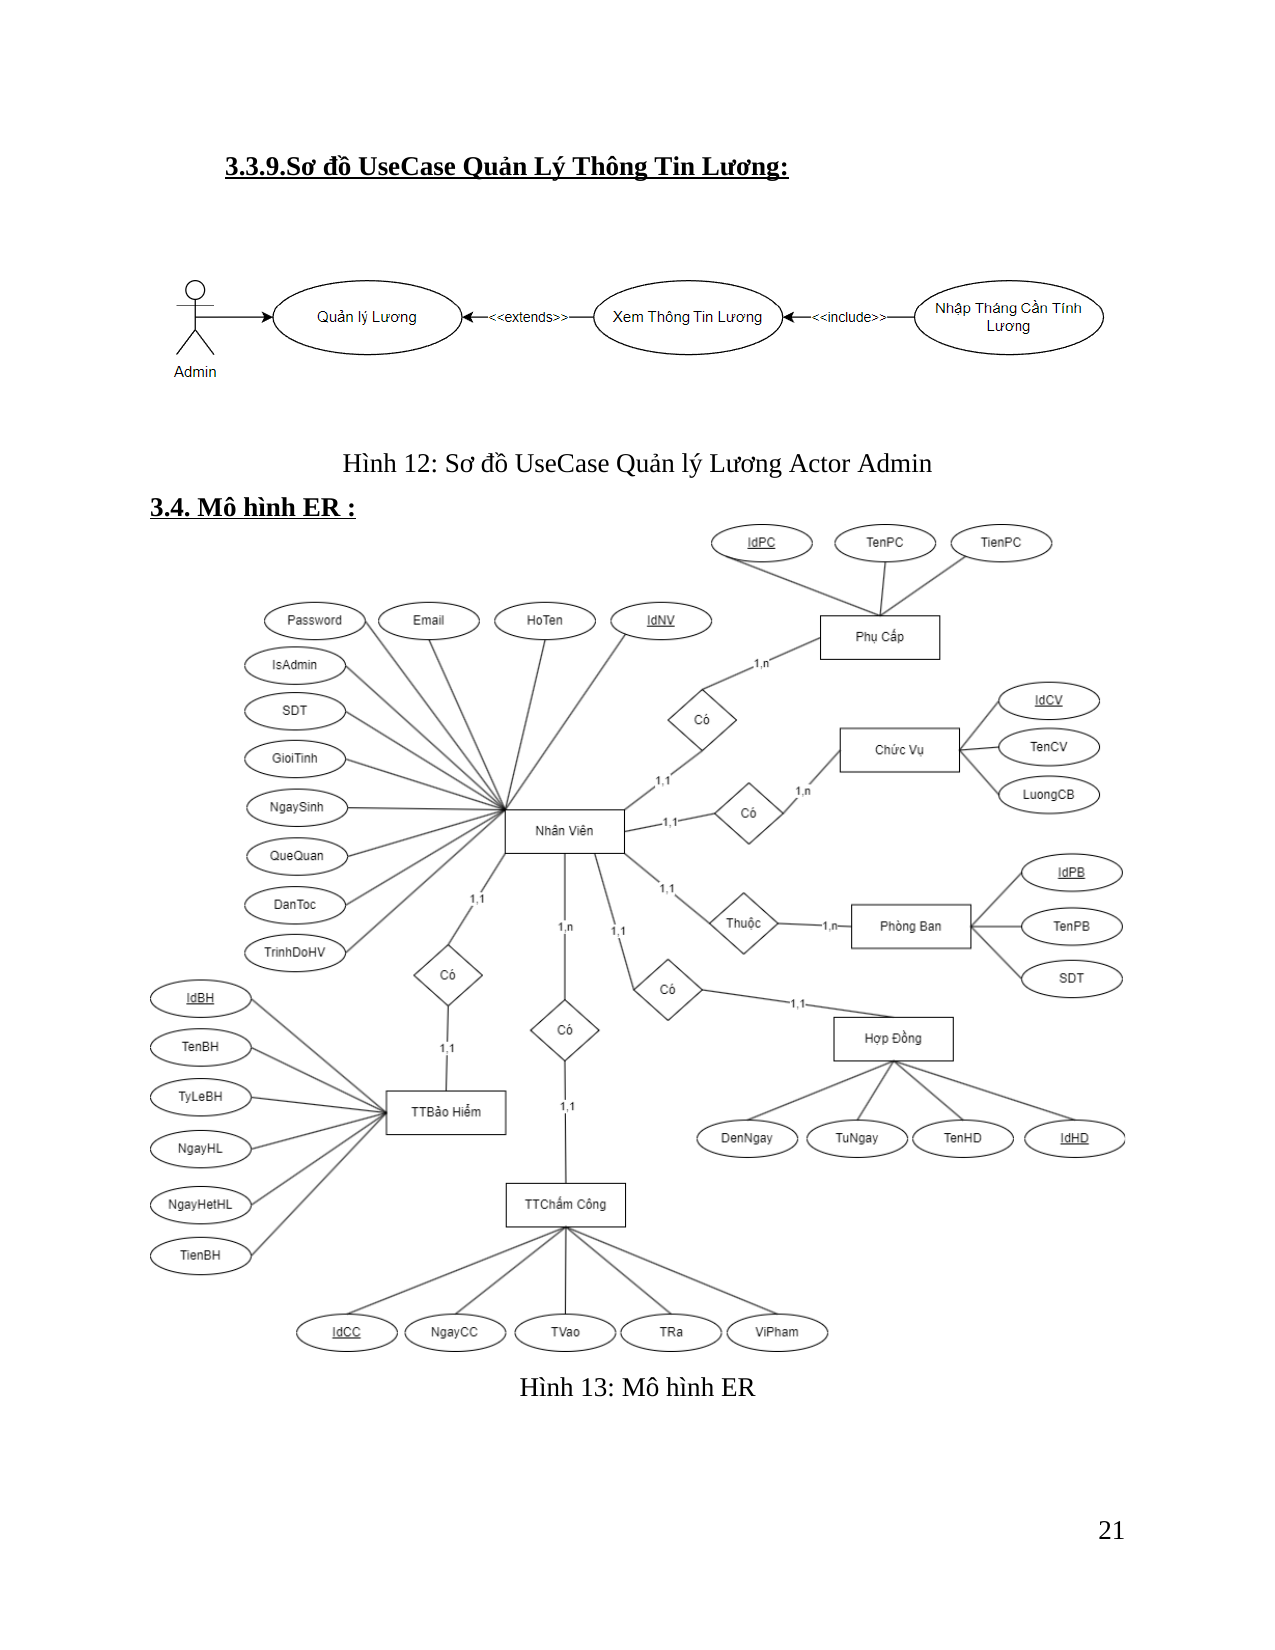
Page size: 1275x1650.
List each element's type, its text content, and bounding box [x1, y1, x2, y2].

picture [150, 524, 1125, 1352]
text 3.3.9.Sơ đồ UseCase Quản Lý Thông Tin Lương: [225, 150, 1125, 181]
picture [150, 183, 1125, 428]
text 3.4. Mô hình ER : [150, 491, 1125, 522]
text Hình 13: Mô hình ER [150, 1371, 1125, 1402]
text Hình 12: Sơ đồ UseCase Quản lý Lương Actor Admin [150, 447, 1125, 478]
